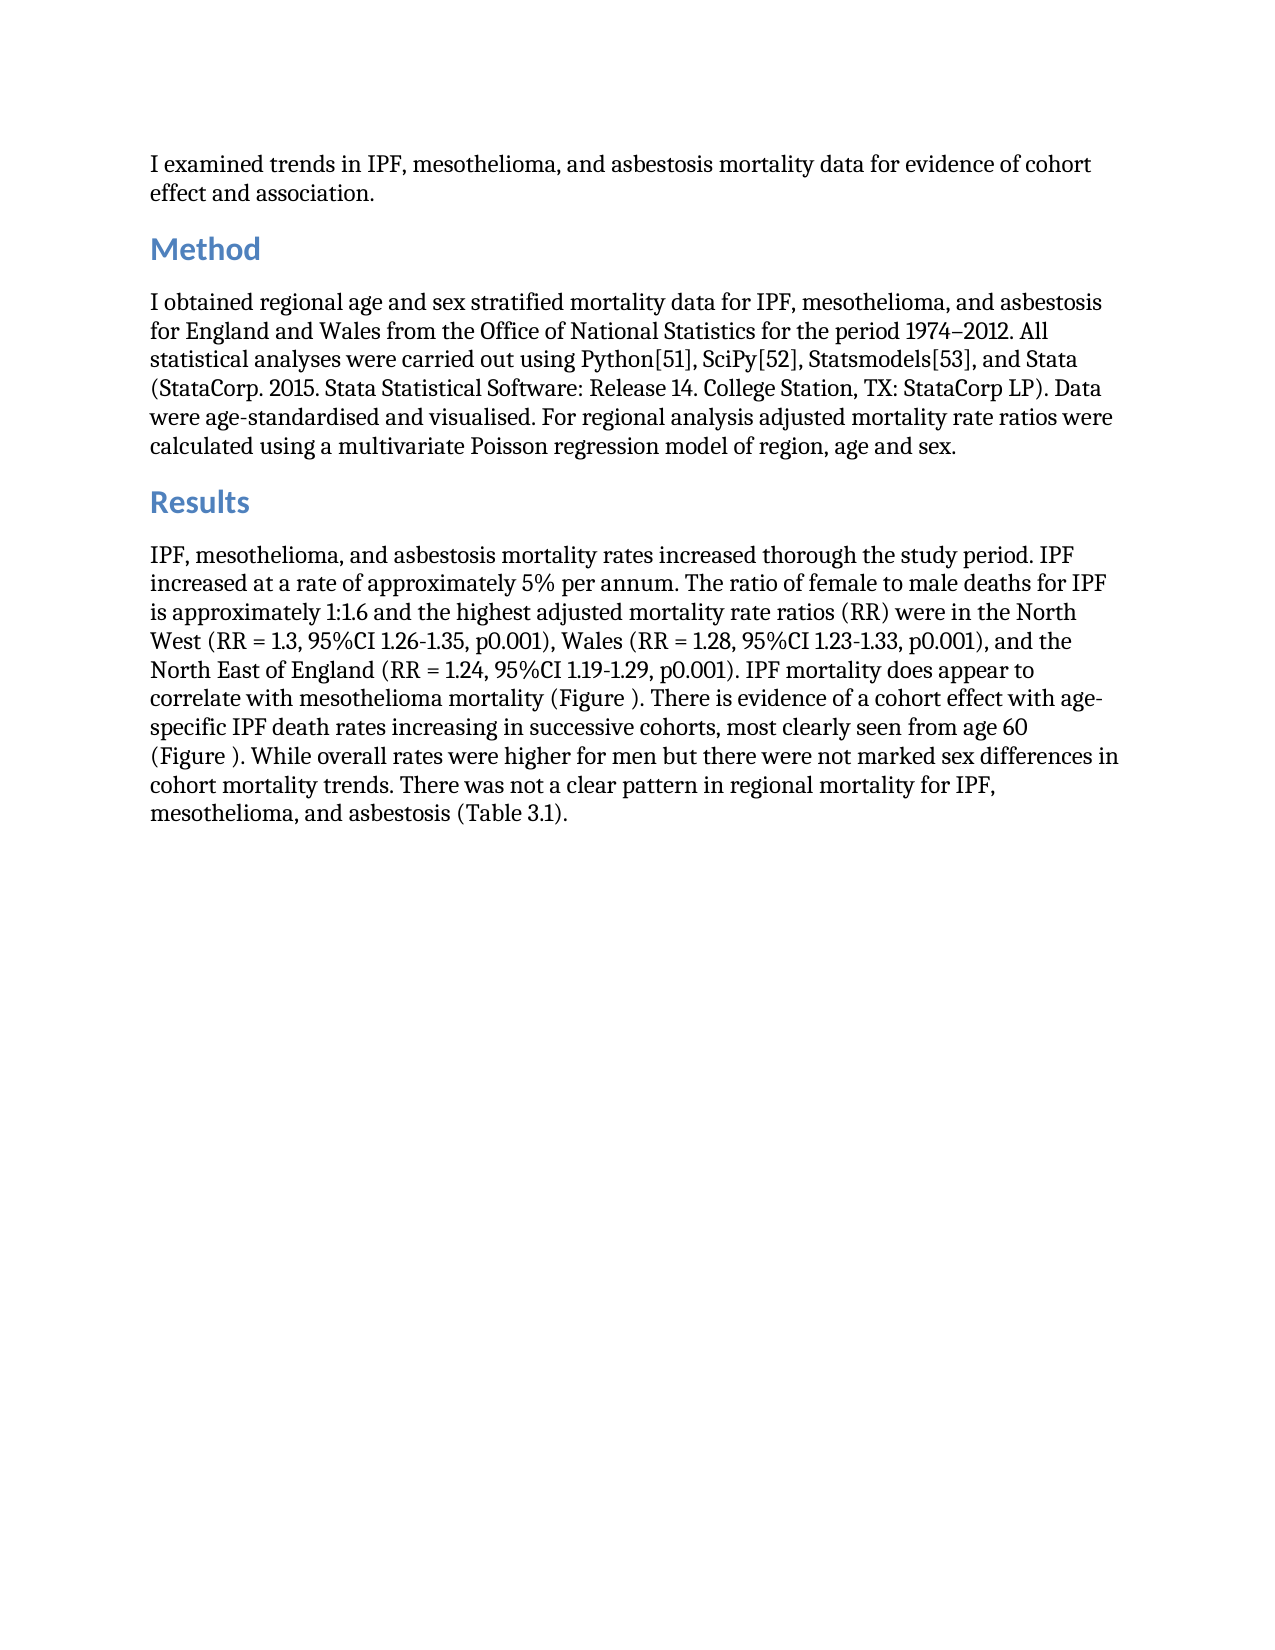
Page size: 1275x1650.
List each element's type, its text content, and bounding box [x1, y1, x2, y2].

text I obtained regional age and sex stratified mortality data for IPF, mesothelioma, and asbestosis for England and Wales from the Office of National Statistics for the period 1974–2012. All statistical analyses were carried out using Python[51], SciPy[52], Statsmodels[53], and Stata (StataCorp. 2015. Stata Statistical Software: Release 14. College Station, TX: StataCorp LP). Data were age-standardised and visualised. For regional analysis adjusted mortality rate ratios were calculated using a multivariate Poisson regression model of region, age and sex. [150, 288, 1125, 460]
text I examined trends in IPF, mesothelioma, and asbestosis mortality data for evidence of cohort effect and association. [150, 150, 1125, 207]
text IPF, mesothelioma, and asbestosis mortality rates increased thorough the study period. IPF increased at a rate of approximately 5% per annum. The ratio of female to male deaths for IPF is approximately 1:1.6 and the highest adjusted mortality rate ratios (RR) were in the North West (RR = 1.3, 95%CI 1.26-1.35, p0.001), Wales (RR = 1.28, 95%CI 1.23-1.33, p0.001), and the North East of England (RR = 1.24, 95%CI 1.19-1.29, p0.001). IPF mortality does appear to correlate with mesothelioma mortality (Figure ). There is evidence of a cohort effect with age-specific IPF death rates increasing in successive cohorts, most clearly seen from age 60 (Figure ). While overall rates were higher for men but there were not marked sex differences in cohort mortality trends. There was not a clear pattern in regional mortality for IPF, mesothelioma, and asbestosis (Table 3.1). [150, 541, 1125, 828]
subtitle Results [150, 481, 1125, 522]
subtitle Method [150, 228, 1125, 269]
